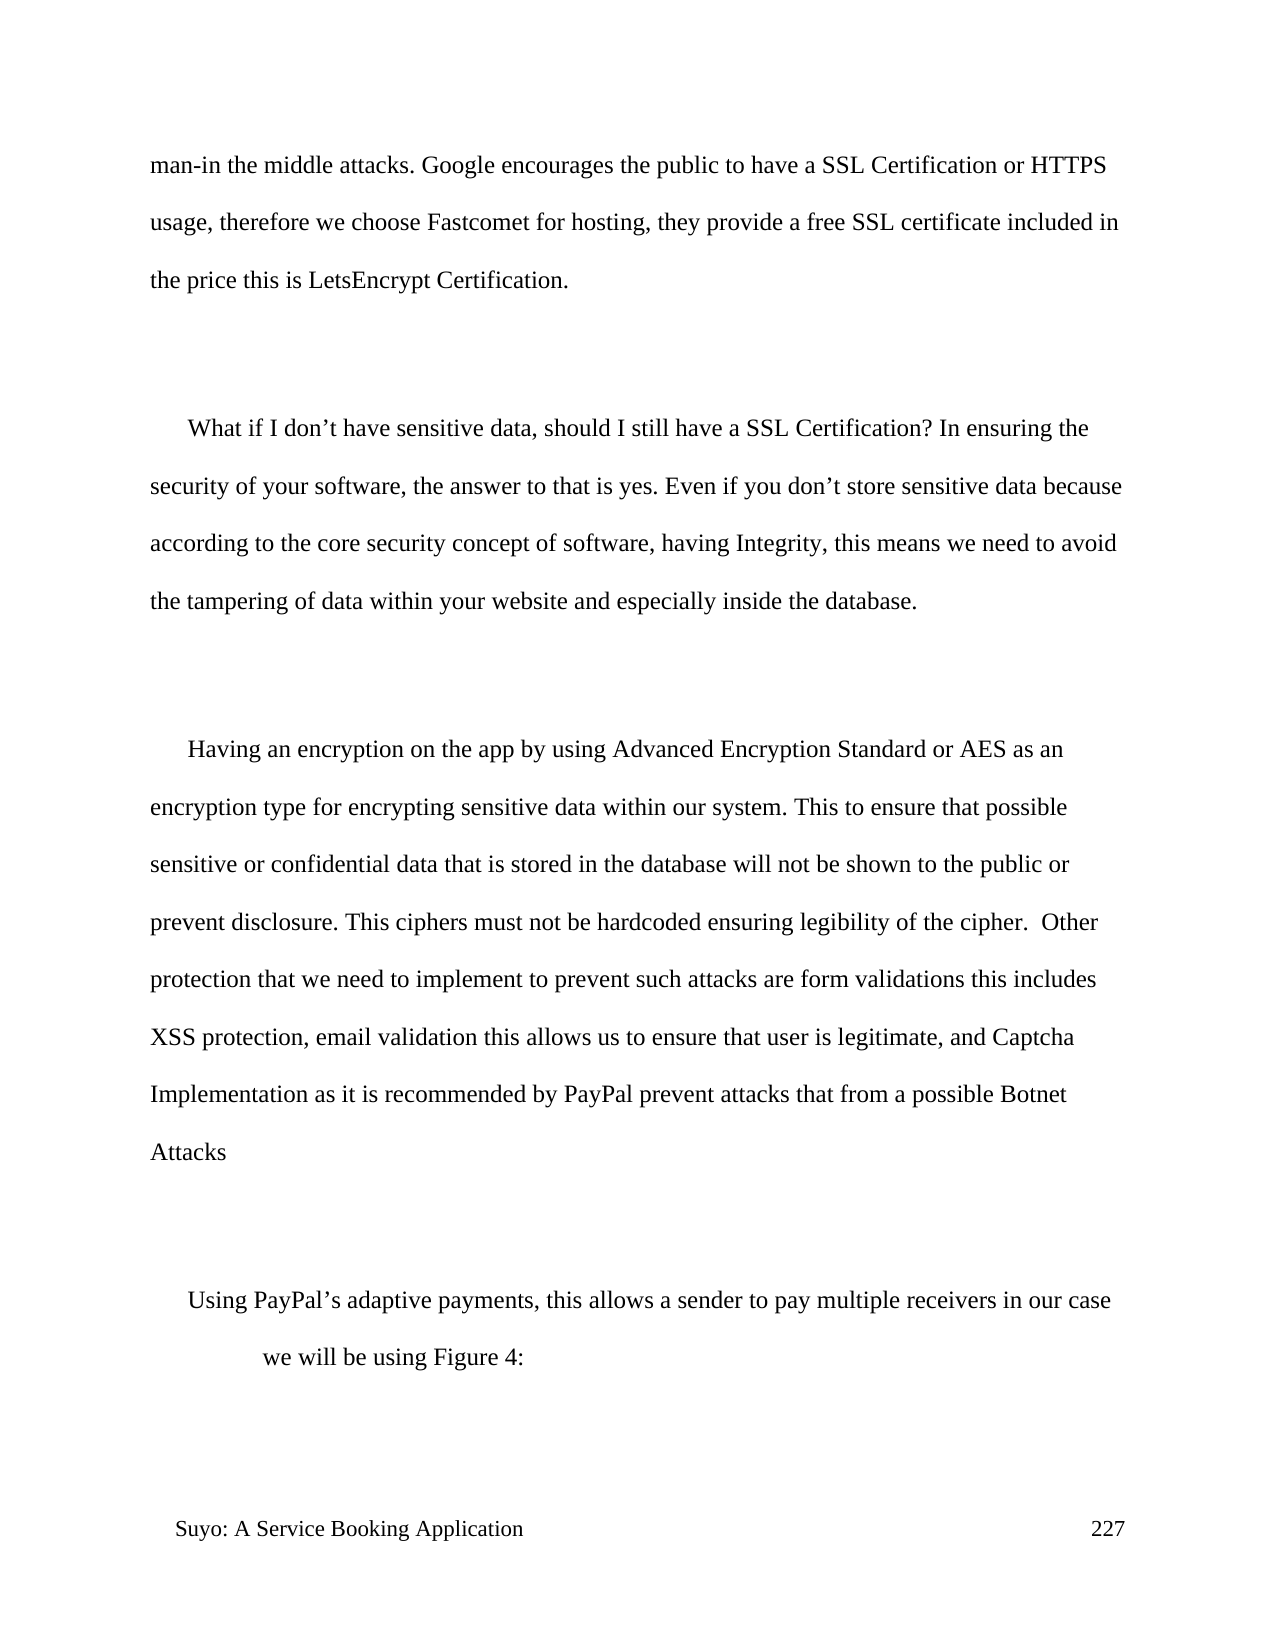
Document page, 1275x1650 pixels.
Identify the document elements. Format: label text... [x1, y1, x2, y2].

text Using PayPal’s adaptive payments, this allows a sender to pay multiple receivers in our case we will be using Figure 4: [187, 1285, 1125, 1371]
text What if I don’t have sensitive data, should I still have a SSL Certification? In ensuring the security of your software, the answer to that is yes. Even if you don’t store sensitive data because according to the core security concept of software, having Integrity, this means we need to avoid the tampering of data within your website and especially inside the database. [150, 413, 1125, 614]
text Having an encryption on the app by using Advanced Encryption Standard or AES as an encryption type for encrypting sensitive data within our system. This to ensure that possible sensitive or confidential data that is stored in the database will not be shown to the public or prevent disclosure. This ciphers must not be hardcoded ensuring legibility of the cipher. Other protection that we need to implement to prevent such attacks are form validations this includes XSS protection, email validation this allows us to ensure that user is legitimate, and Captcha Implementation as it is recommended by PayPal prevent attacks that from a possible Botnet Attacks [150, 734, 1125, 1165]
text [150, 150, 1125, 294]
